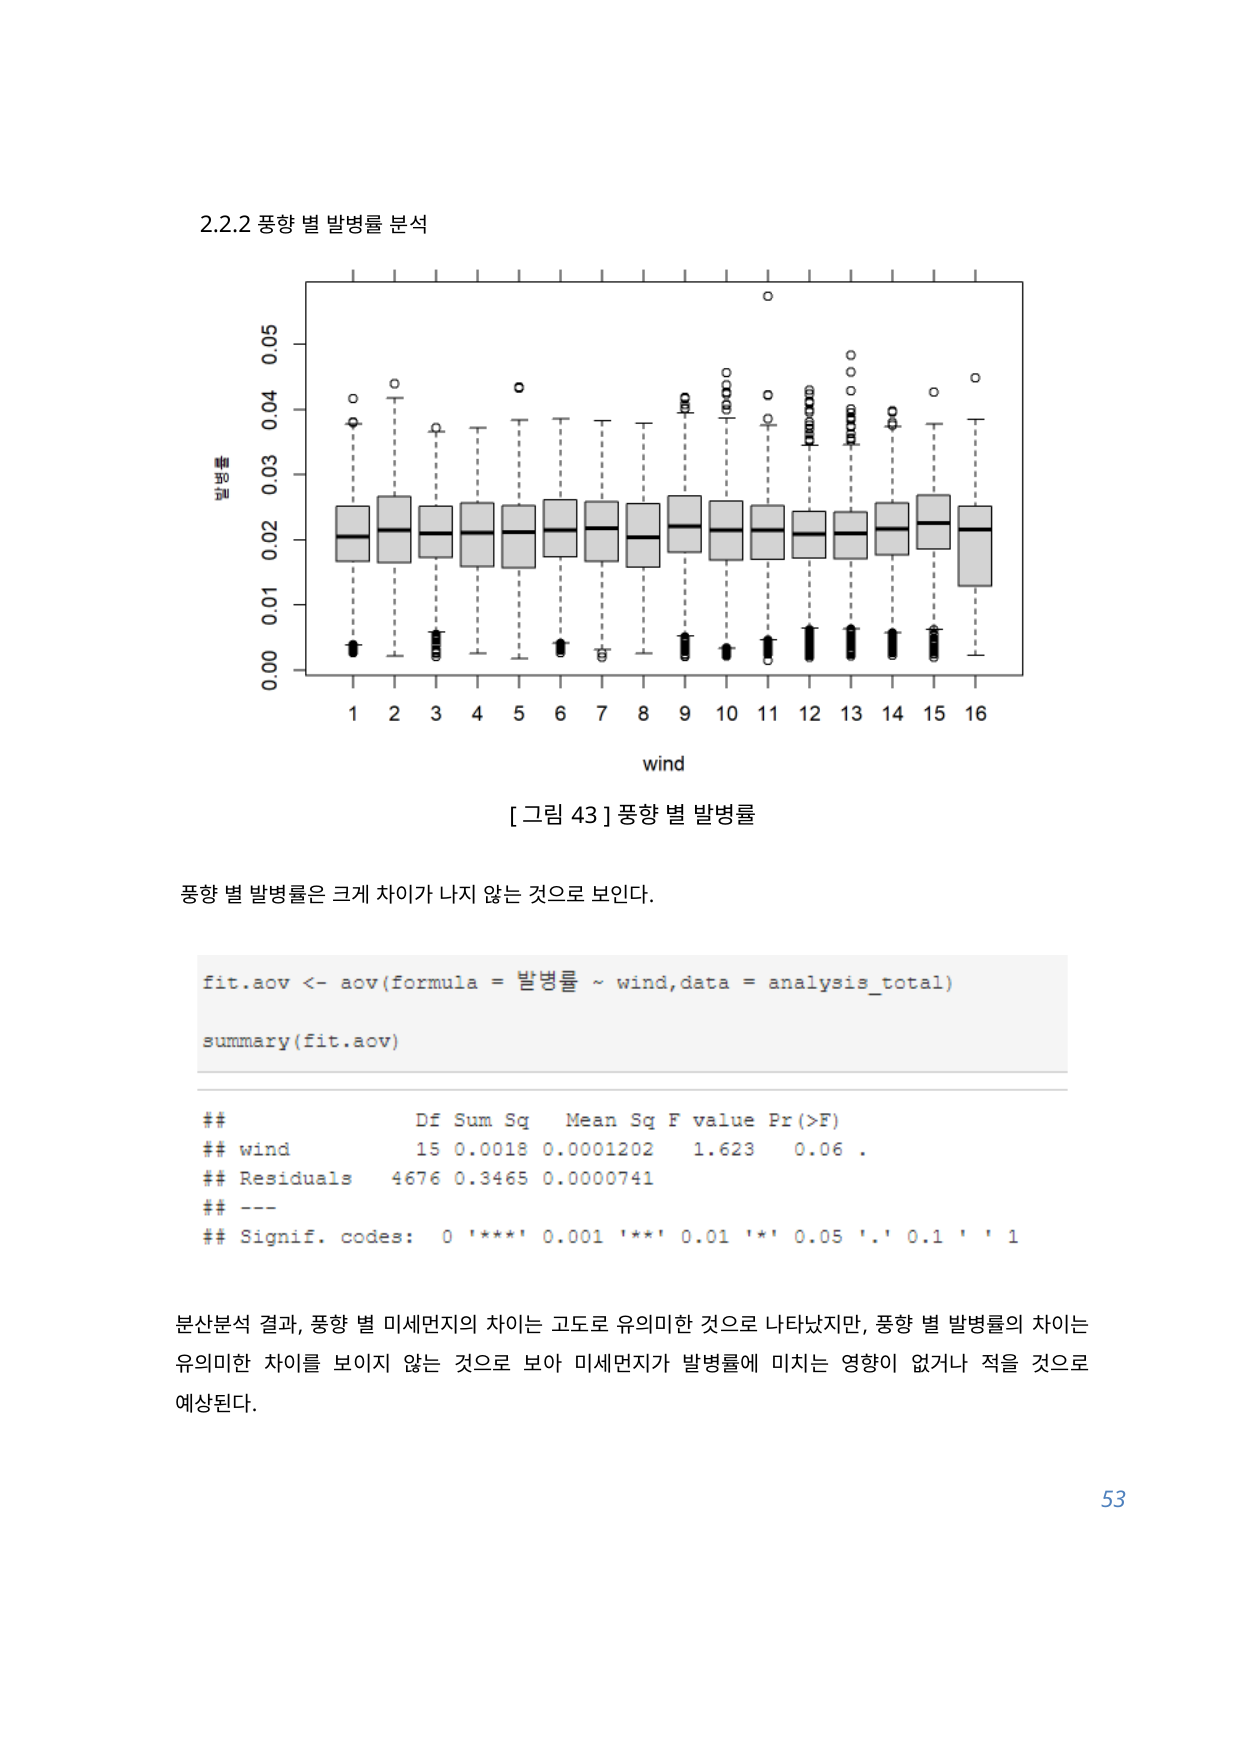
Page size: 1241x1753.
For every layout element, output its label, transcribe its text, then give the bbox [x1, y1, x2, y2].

text 2.2.2 풍향 별 발병률 분석 [187, 208, 1090, 239]
picture [199, 249, 1065, 787]
text 풍향 별 발병률은 크게 차이가 나지 않는 것으로 보인다. [175, 878, 1090, 908]
text 분산분석 결과, 풍향 별 미세먼지의 차이는 고도로 유의미한 것으로 나타났지만, 풍향 별 발병률의 차이는 유의미한 차이를 보이지 않는 것으로 보아 미세먼지가 발병률에 미치는 영향이 없거나 적을 것으로 예상된다. [175, 1308, 1090, 1418]
text [ 그림 43 ] 풍향 별 발병률 [175, 797, 1090, 830]
picture [197, 955, 1068, 1261]
